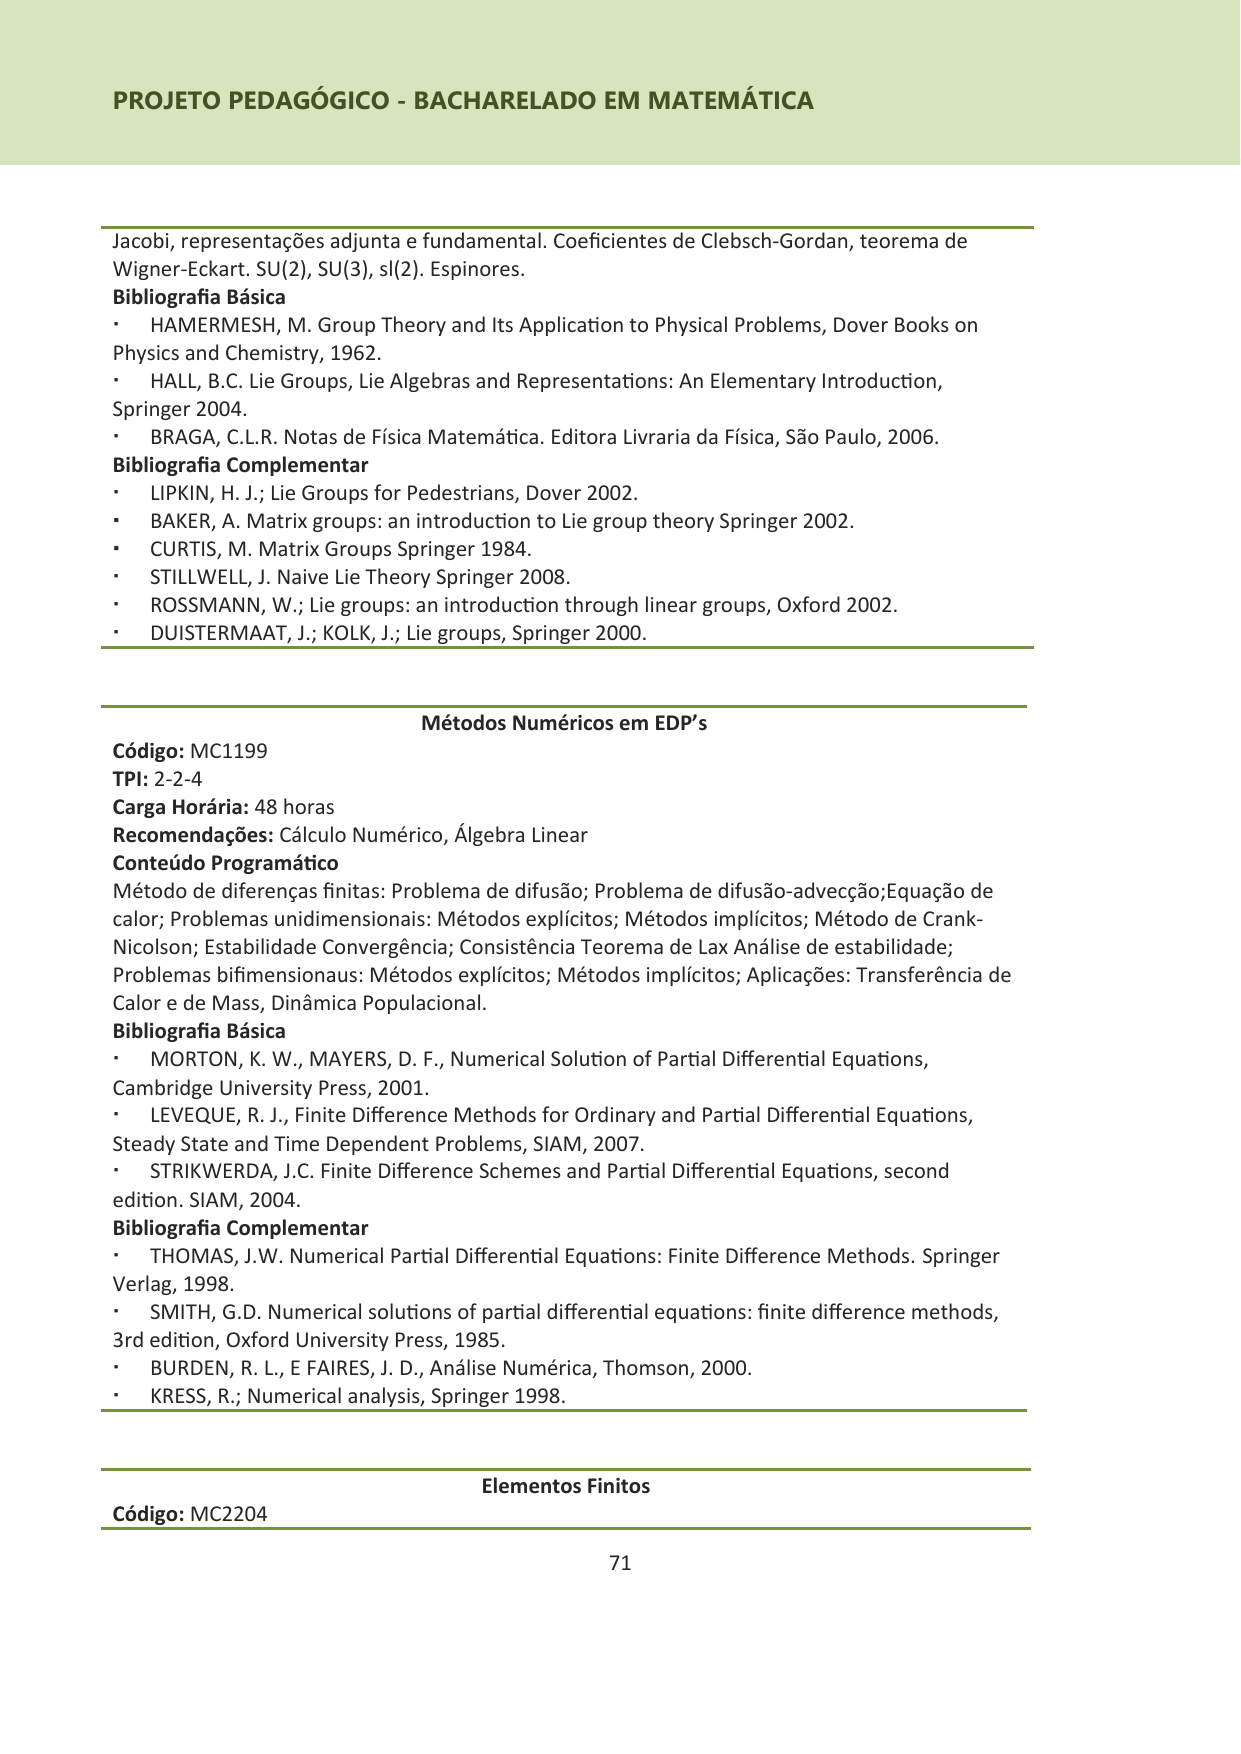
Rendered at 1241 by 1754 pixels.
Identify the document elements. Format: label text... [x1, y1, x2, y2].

table_header Métodos Numéricos em EDP’s [101, 708, 1027, 736]
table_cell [101, 229, 1034, 646]
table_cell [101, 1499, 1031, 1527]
table_cell Código: MC1199 TPI: 2-2-4 Carga Horária: 48 horas Recomendações: Cálculo Numérico, Álgebra Linear Conteúdo Programático Método de diferenças finitas: Problema de difusão; Problema de difusão-advecção;Equação de calor; Problemas unidimensionais: Métodos explícitos; Métodos implícitos; Método de Crank-Nicolson; Estabilidade Convergência; Consistência Teorema de Lax Análise de estabilidade; Problemas bifimensionaus: Métodos explícitos; Métodos implícitos; Aplicações: Transferência de Calor e de Mass, Dinâmica Populacional. Bibliografia Básica MORTON, K. W., MAYERS, D. F., Numerical Solution of Partial Differential Equations, Cambridge University Press, 2001. LEVEQUE, R. J., Finite Difference Methods for Ordinary and Partial Differential Equations, Steady State and Time Dependent Problems, SIAM, 2007. STRIKWERDA, J.C. Finite Difference Schemes and Partial Differential Equations, second edition. SIAM, 2004. Bibliografia Complementar THOMAS, J.W. Numerical Partial Differential Equations: Finite Difference Methods. Springer Verlag, 1998. SMITH, G.D. Numerical solutions of partial differential equations: finite difference methods, 3rd edition, Oxford University Press, 1985. BURDEN, R. L., E FAIRES, J. D., Análise Numérica, Thomson, 2000. KRESS, R.; Numerical analysis, Springer 1998. [101, 736, 1027, 1409]
table_header Elementos Finitos [101, 1471, 1031, 1499]
